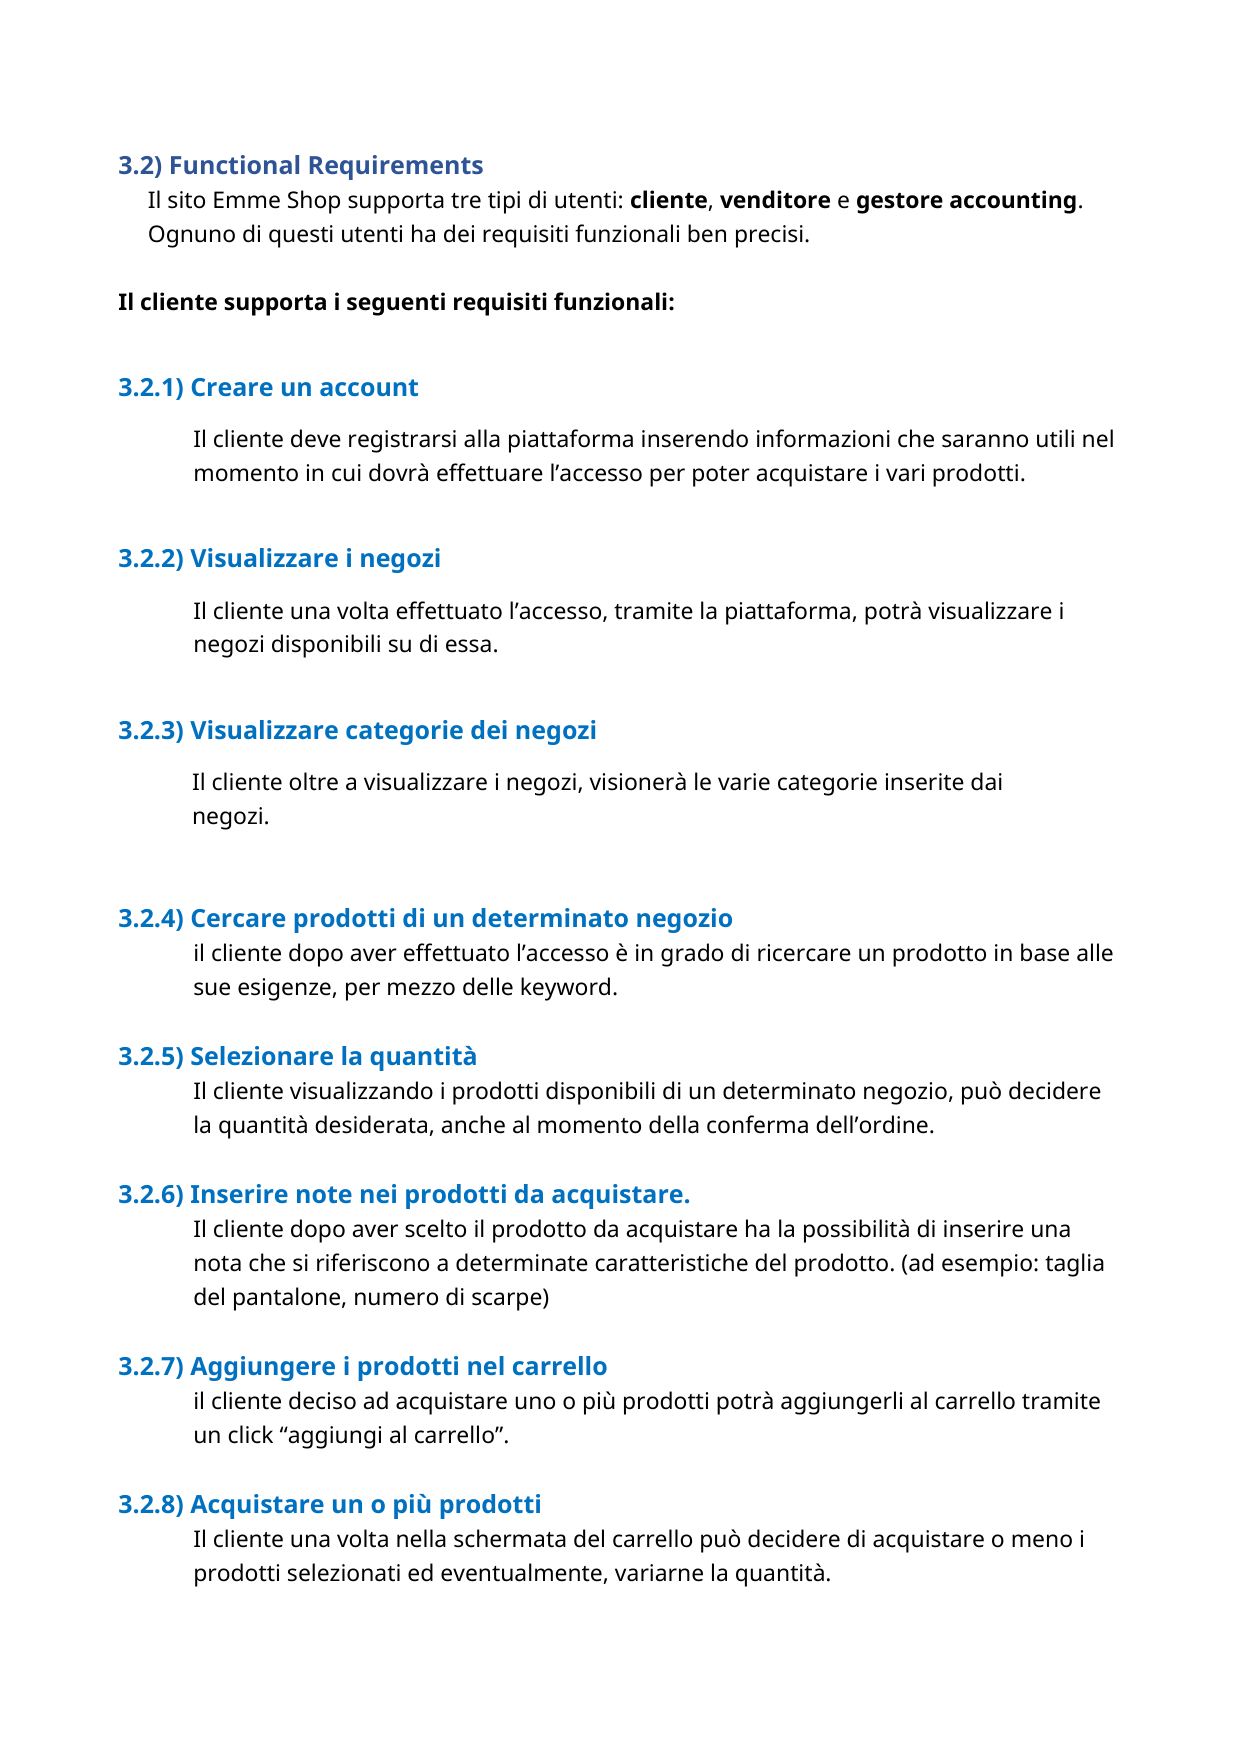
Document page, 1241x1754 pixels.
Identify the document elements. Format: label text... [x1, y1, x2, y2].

list Il cliente dopo aver scelto il prodotto da acquistare ha la possibilità di inserire una nota che si riferiscono a determinate caratteristiche del prodotto. (ad esempio: taglia del pantalone, numero di scarpe) [193, 1213, 1122, 1312]
list 3.2.5) Selezionare la quantità [118, 1038, 1122, 1073]
list Il cliente una volta nella schermata del carrello può decidere di acquistare o meno i prodotti selezionati ed eventualmente, variarne la quantità. [193, 1523, 1122, 1588]
list 3.2.6) Inserire note nei prodotti da acquistare. [118, 1177, 1122, 1211]
text 3.2.2) Visualizzare i negozi [118, 541, 1122, 575]
list Il cliente supporta i seguenti requisiti funzionali: [118, 286, 1122, 317]
list il cliente dopo aver effettuato l’accesso è in grado di ricercare un prodotto in base alle sue esigenze, per mezzo delle keyword. [193, 937, 1122, 1002]
list 3.2.7) Aggiungere i prodotti nel carrello [118, 1348, 1122, 1382]
text 3.2.3) Visualizzare categorie dei negozi [118, 712, 1122, 747]
list il cliente deciso ad acquistare uno o più prodotti potrà aggiungerli al carrello tramite un click “aggiungi al carrello”. [193, 1385, 1122, 1450]
list Il cliente una volta effettuato l’accesso, tramite la piattaforma, potrà visualizzare i negozi disponibili su di essa. [193, 594, 1122, 659]
list Il cliente deve registrarsi alla piattaforma inserendo informazioni che saranno utili nel momento in cui dovrà effettuare l’accesso per poter acquistare i vari prodotti. [193, 423, 1122, 488]
list Il cliente visualizzando i prodotti disponibili di un determinato negozio, può decidere la quantità desiderata, anche al momento della conferma dell’ordine. [193, 1075, 1122, 1140]
list Il sito Emme Shop supporta tre tipi di utenti: cliente, venditore e gestore accounting. Ognuno di questi utenti ha dei requisiti funzionali ben precisi. [148, 184, 1122, 249]
subtitle 3.2) Functional Requirements [118, 148, 1122, 182]
text Il cliente oltre a visualizzare i negozi, visionerà le varie categorie inserite dai negozi. [118, 766, 1122, 831]
subtitle 3.2.4) Cercare prodotti di un determinato negozio [118, 901, 1122, 934]
list 3.2.8) Acquistare un o più prodotti [118, 1486, 1122, 1520]
text 3.2.1) Creare un account [118, 370, 1122, 404]
